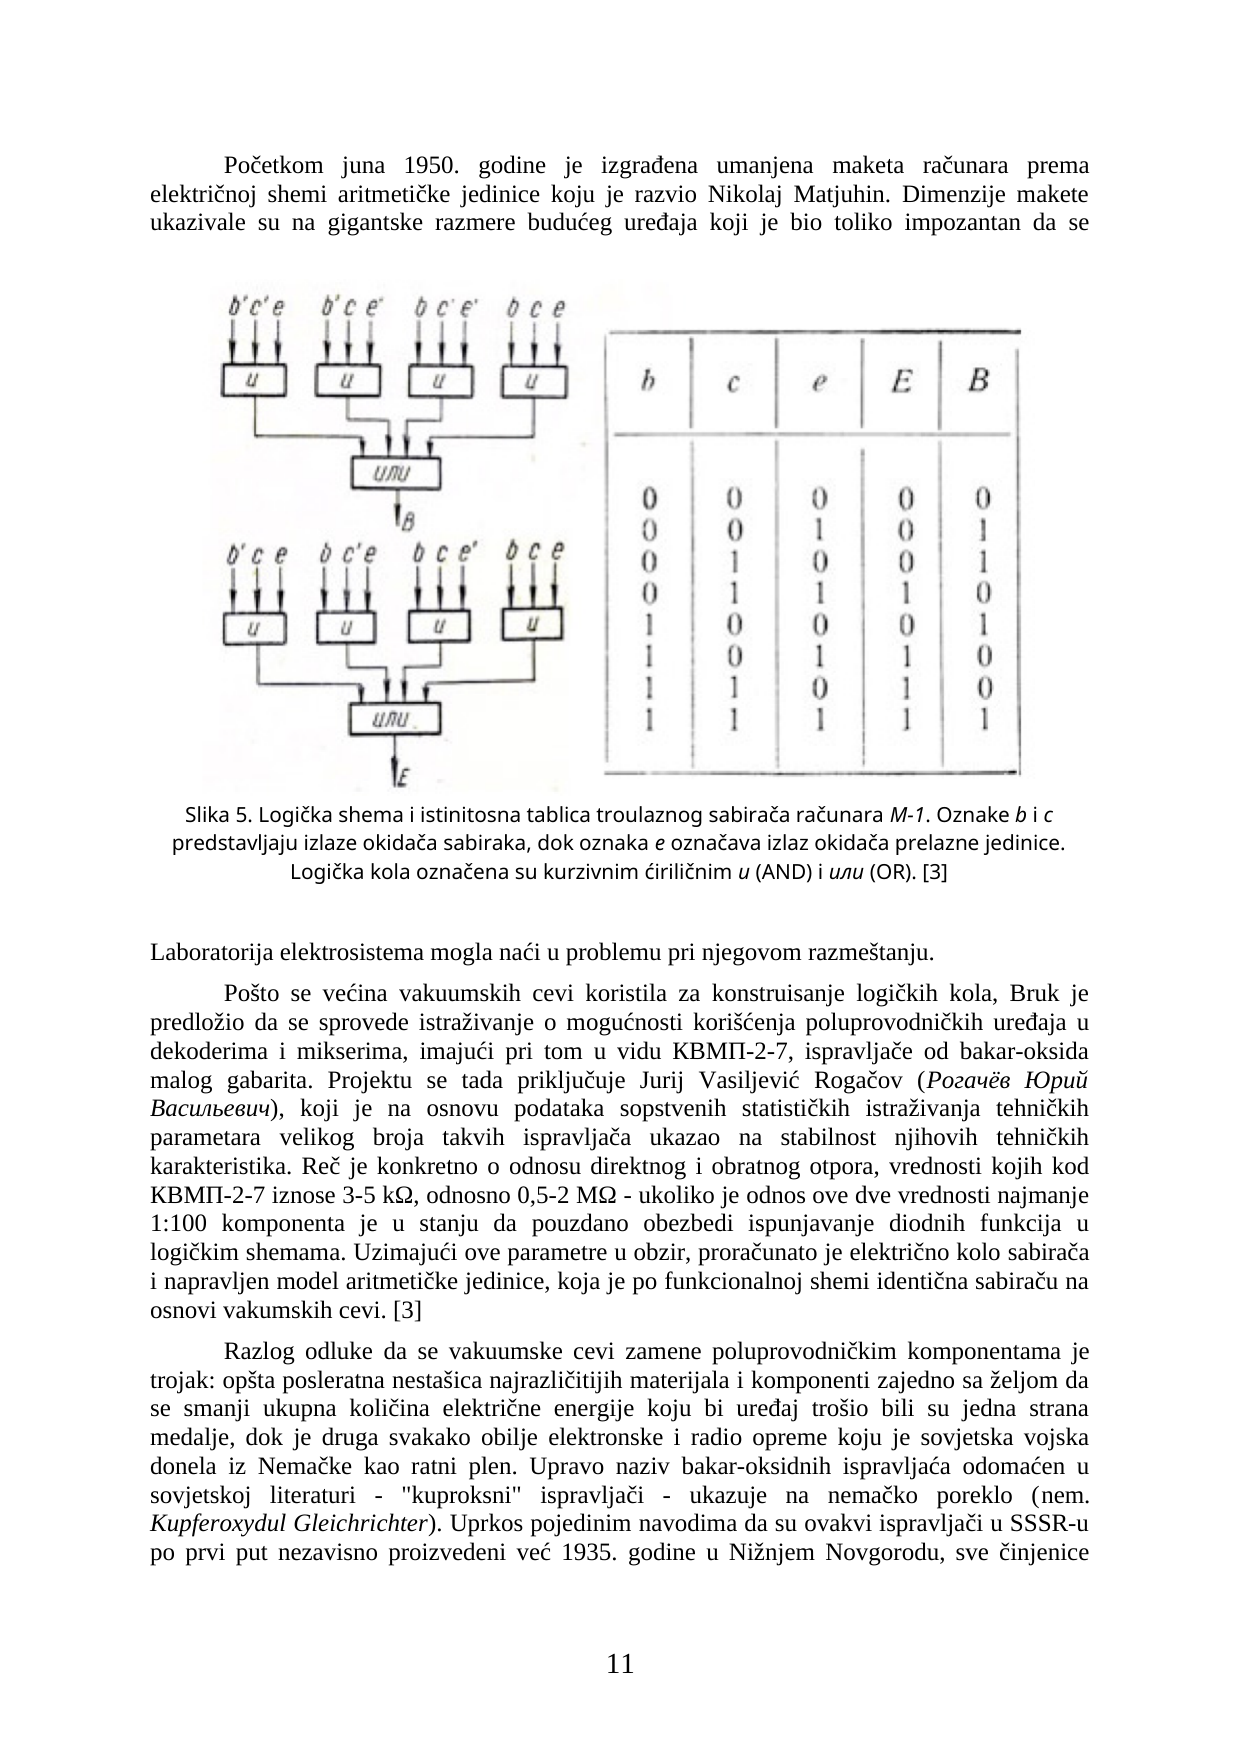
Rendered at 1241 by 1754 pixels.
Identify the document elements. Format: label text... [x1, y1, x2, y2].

text Pošto se većina vakuumskih cevi koristila za konstruisanje logičkih kola, Bruk je predložio da se sprovede istraživanje o mogućnosti korišćenja poluprovodničkih uređaja u dekoderima i mikserima, imajući pri tom u vidu КВМП-2-7, ispravljače od bakar-oksida malog gabarita. Projektu se tada priključuje Jurij Vasiljević Rogačov (Рогачёв Юрий Васильевич), koji je na osnovu podataka sopstvenih statističkih istraživanja tehničkih parametara velikog broja takvih ispravljača ukazao na stabilnost njihovih tehničkih karakteristika. Reč je konkretno o odnosu direktnog i obratnog otpora, vrednosti kojih kod КВМП-2-7 iznose 3-5 kΩ, odnosno 0,5-2 MΩ - ukoliko je odnos ove dve vrednosti najmanje 1:100 komponenta je u stanju da pouzdano obezbedi ispunjavanje diodnih funkcija u logičkim shemama. Uzimajući ove parametre u obzir, proračunato je električno kolo sabirača i napravljen model aritmetičke jedinice, koja je po funkcionalnoj shemi identična sabiraču na osnovi vakumskih cevi. [3] [150, 978, 1090, 1323]
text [150, 1336, 1090, 1566]
picture [202, 279, 1036, 800]
